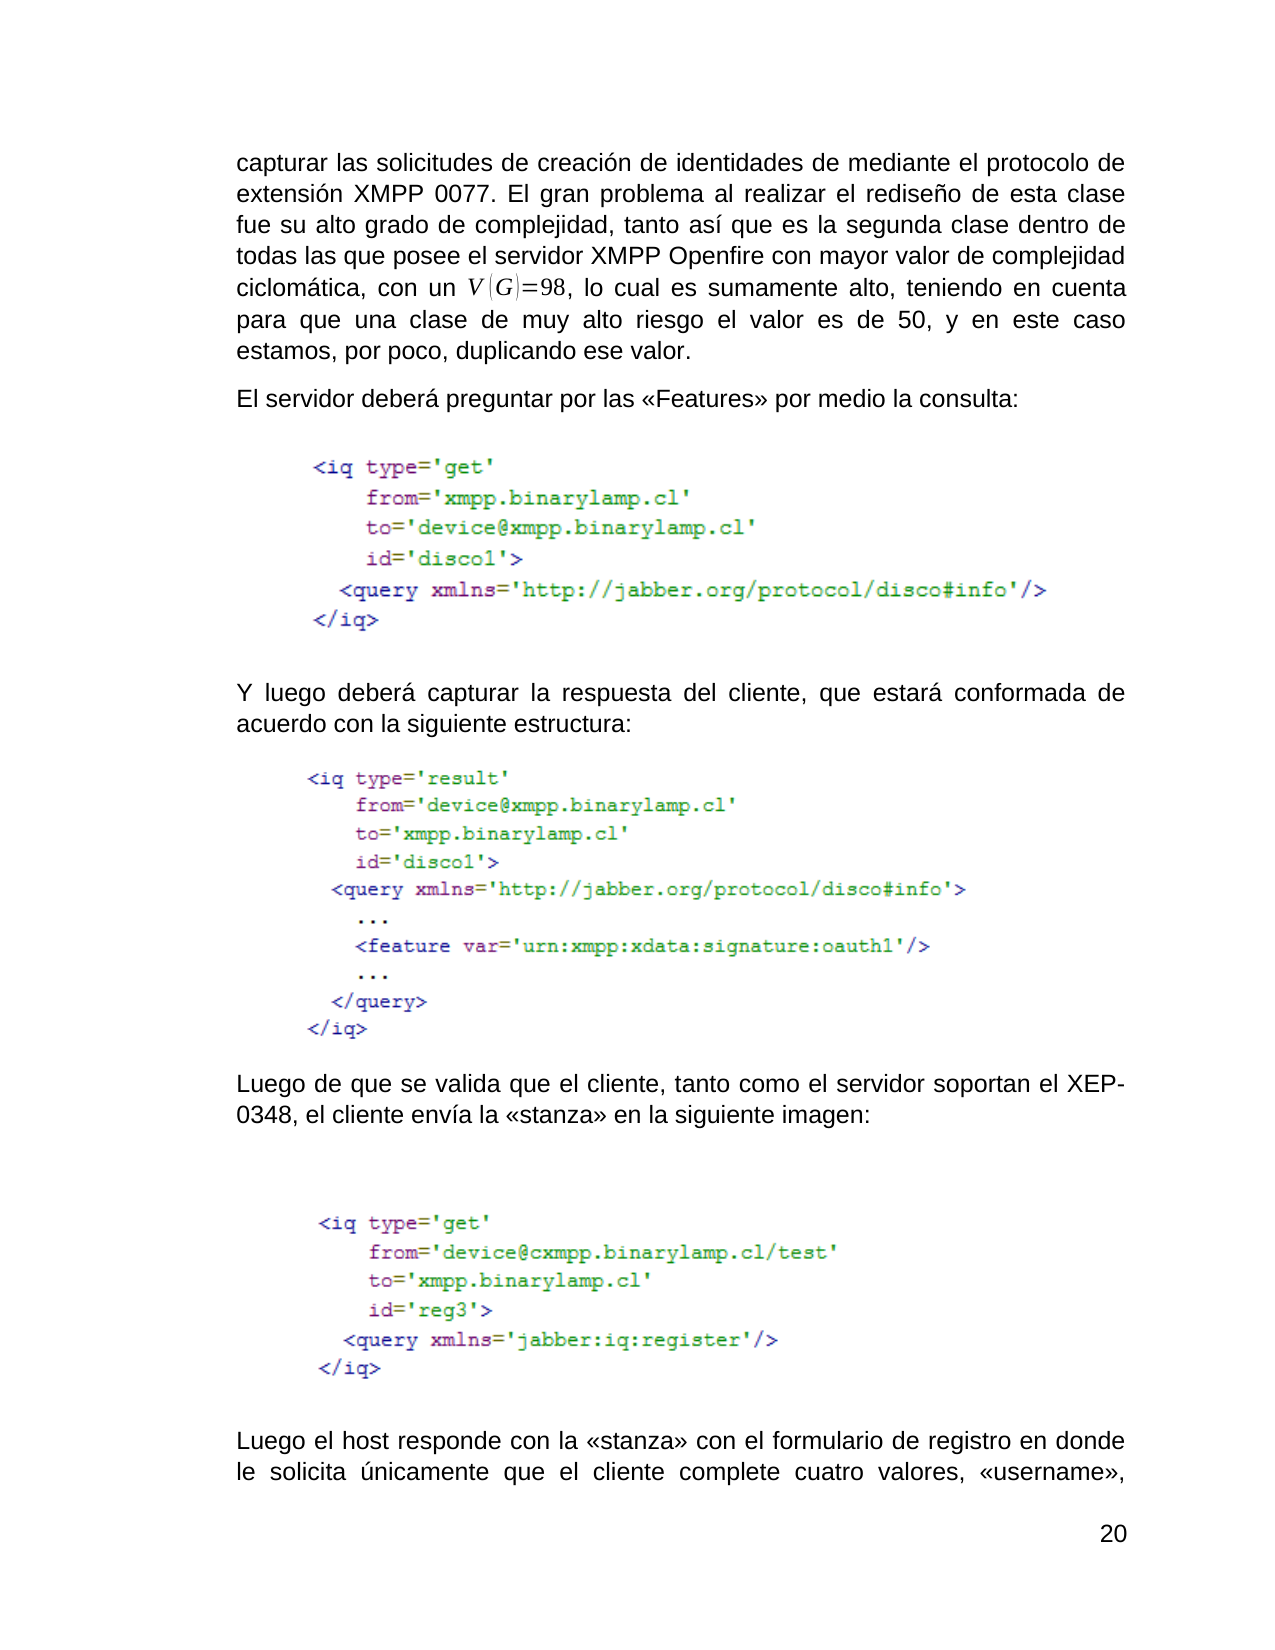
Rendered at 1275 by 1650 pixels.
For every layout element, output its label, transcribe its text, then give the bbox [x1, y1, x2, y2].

picture [297, 756, 1066, 1051]
text El servidor deberá preguntar por las «Features» por medio la consulta: [236, 383, 1127, 412]
text Luego de que se valida que el cliente, tanto como el servidor soportan el XEP-0348, el cliente envía la «stanza» en la siguiente imagen: [236, 1069, 1127, 1129]
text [236, 1426, 1127, 1485]
text Y luego deberá capturar la respuesta del cliente, que estará conformada de acuerdo con la siguiente estructura: [236, 678, 1127, 737]
picture [297, 431, 1066, 659]
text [236, 148, 1127, 364]
picture [297, 1195, 1066, 1407]
